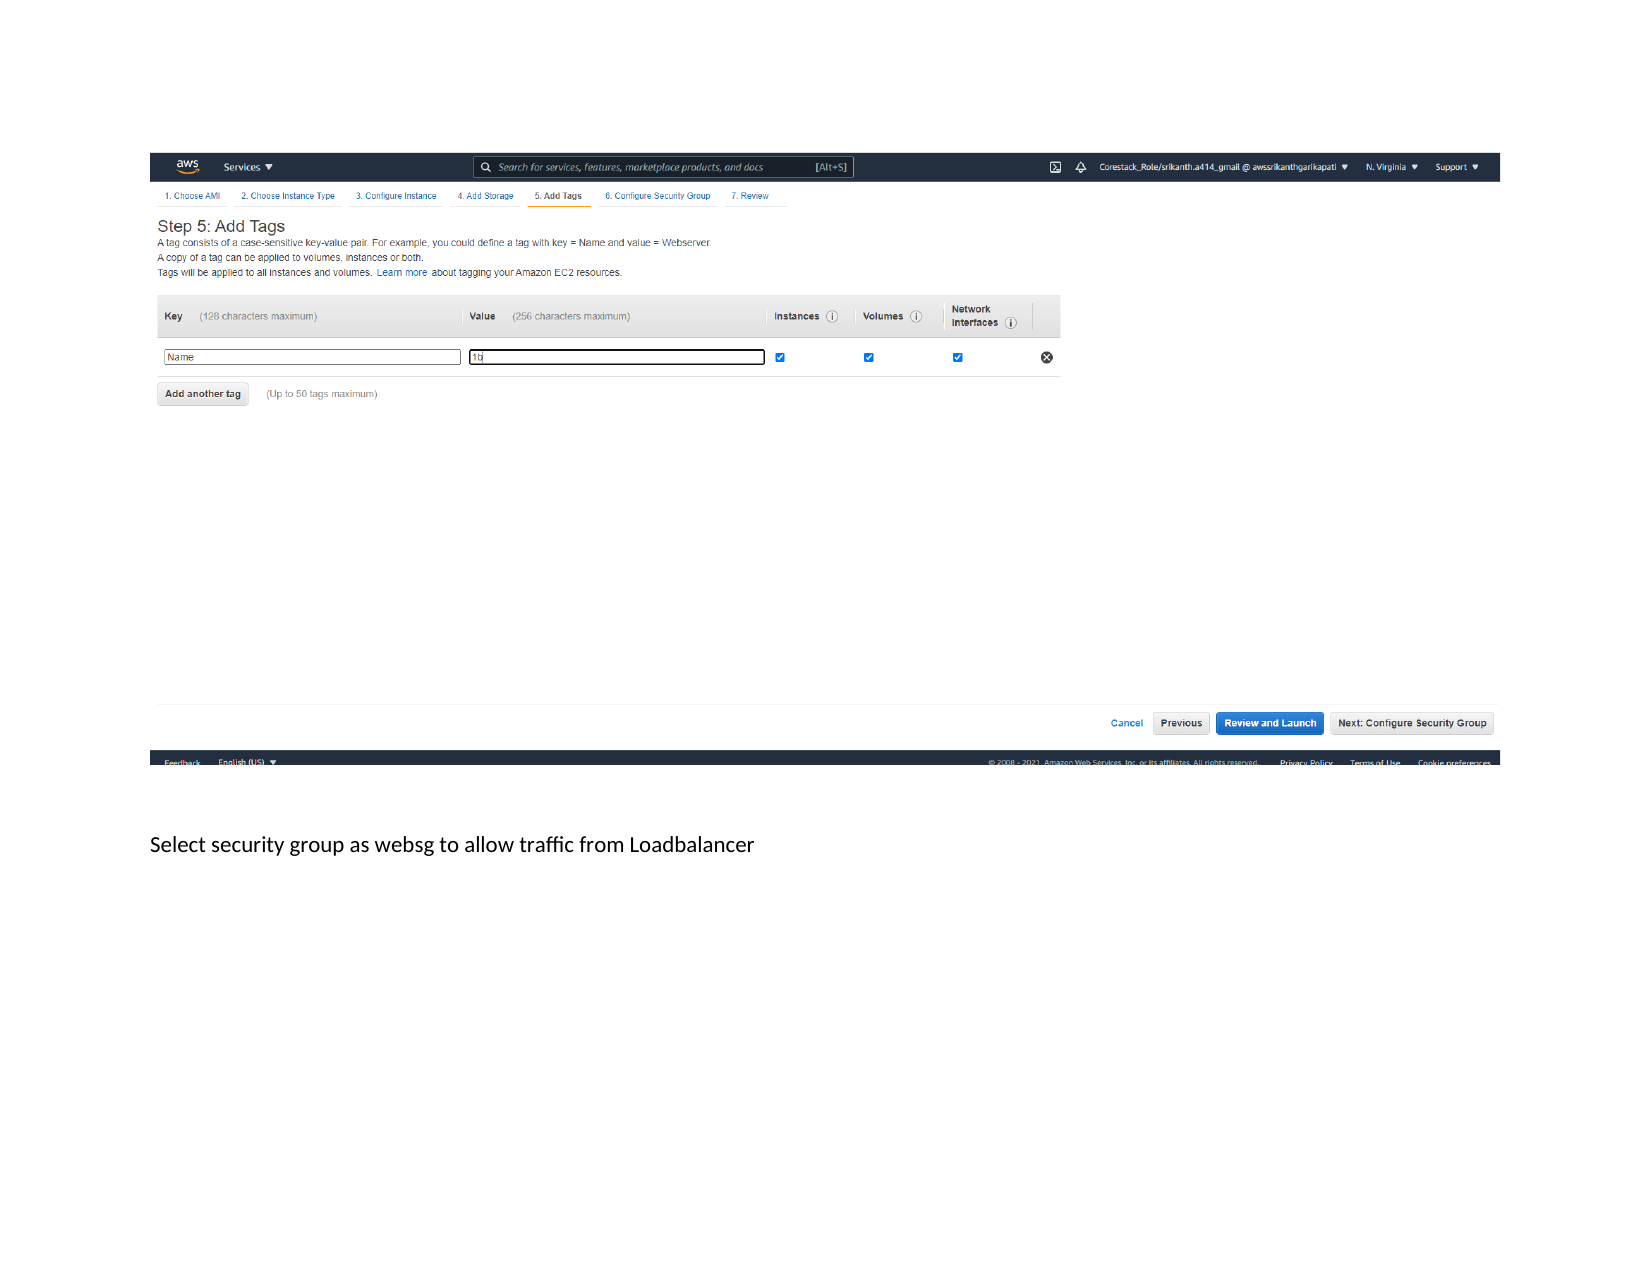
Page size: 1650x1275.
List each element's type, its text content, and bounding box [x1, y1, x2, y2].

text Select security group as websg to allow traffic from Loadbalancer [150, 830, 1500, 858]
picture [150, 150, 1500, 765]
